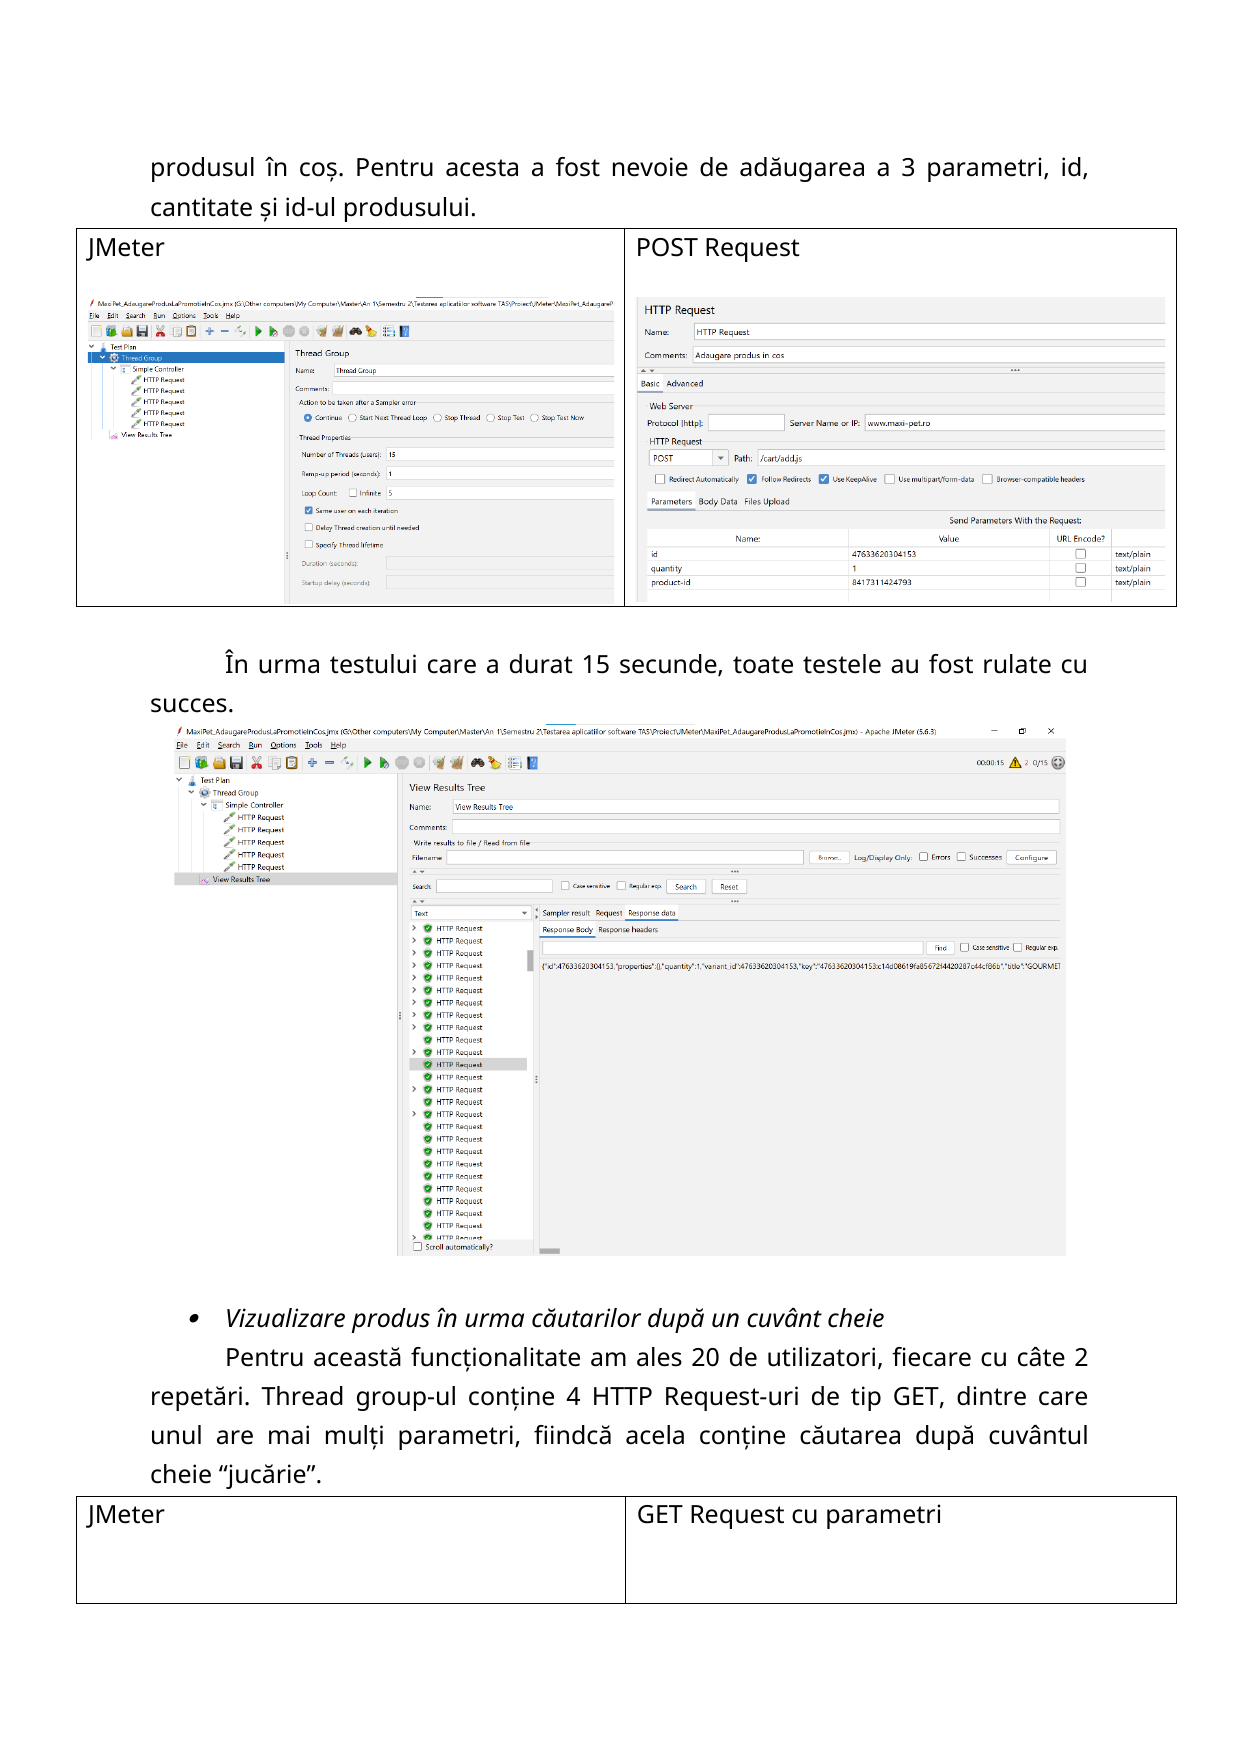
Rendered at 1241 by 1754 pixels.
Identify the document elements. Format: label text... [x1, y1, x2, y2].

text Pentru această funcționalitate am ales 20 de utilizatori, fiecare cu câte 2 repetări. Thread group-ul conține 4 HTTP Request-uri de tip GET, dintre care unul are mai mulți parametri, fiindcă acela conține căutarea după cuvântul cheie “jucărie”. [150, 1339, 1090, 1491]
picture [87, 297, 615, 604]
list Vizualizare produs în urma căutarilor după un cuvânt cheie [187, 1300, 1090, 1334]
picture [635, 297, 1166, 602]
table_header GET Request cu parametri [626, 1497, 1176, 1603]
text În urma testului care a durat 15 secunde, toate testele au fost rulate cu succes. [150, 646, 1090, 719]
picture [174, 724, 1066, 1256]
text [150, 150, 1090, 223]
table_header JMeter [77, 1497, 625, 1603]
table_header POST Request [625, 229, 1176, 606]
table_header JMeter [77, 229, 624, 606]
